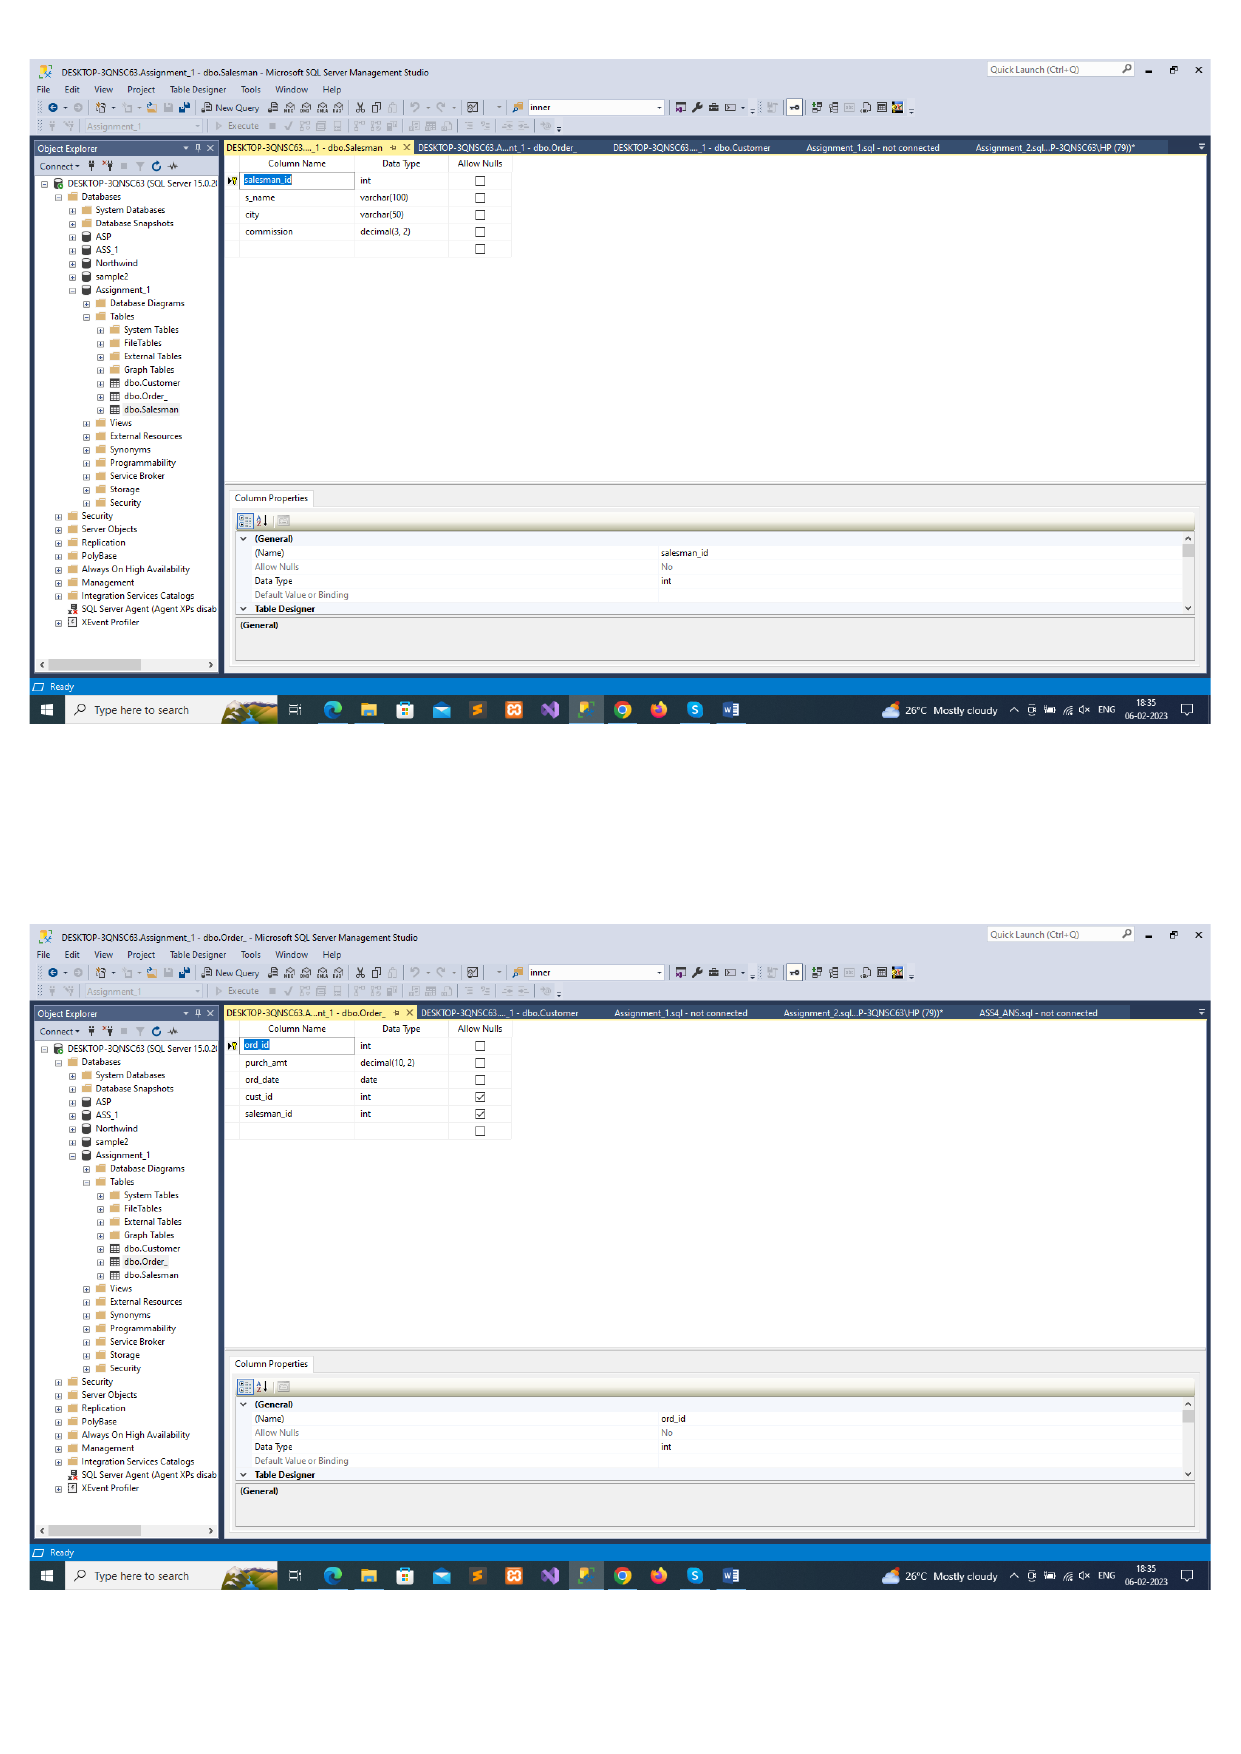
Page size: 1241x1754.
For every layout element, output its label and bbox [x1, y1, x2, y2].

picture [29, 924, 1211, 1590]
picture [29, 59, 1211, 724]
